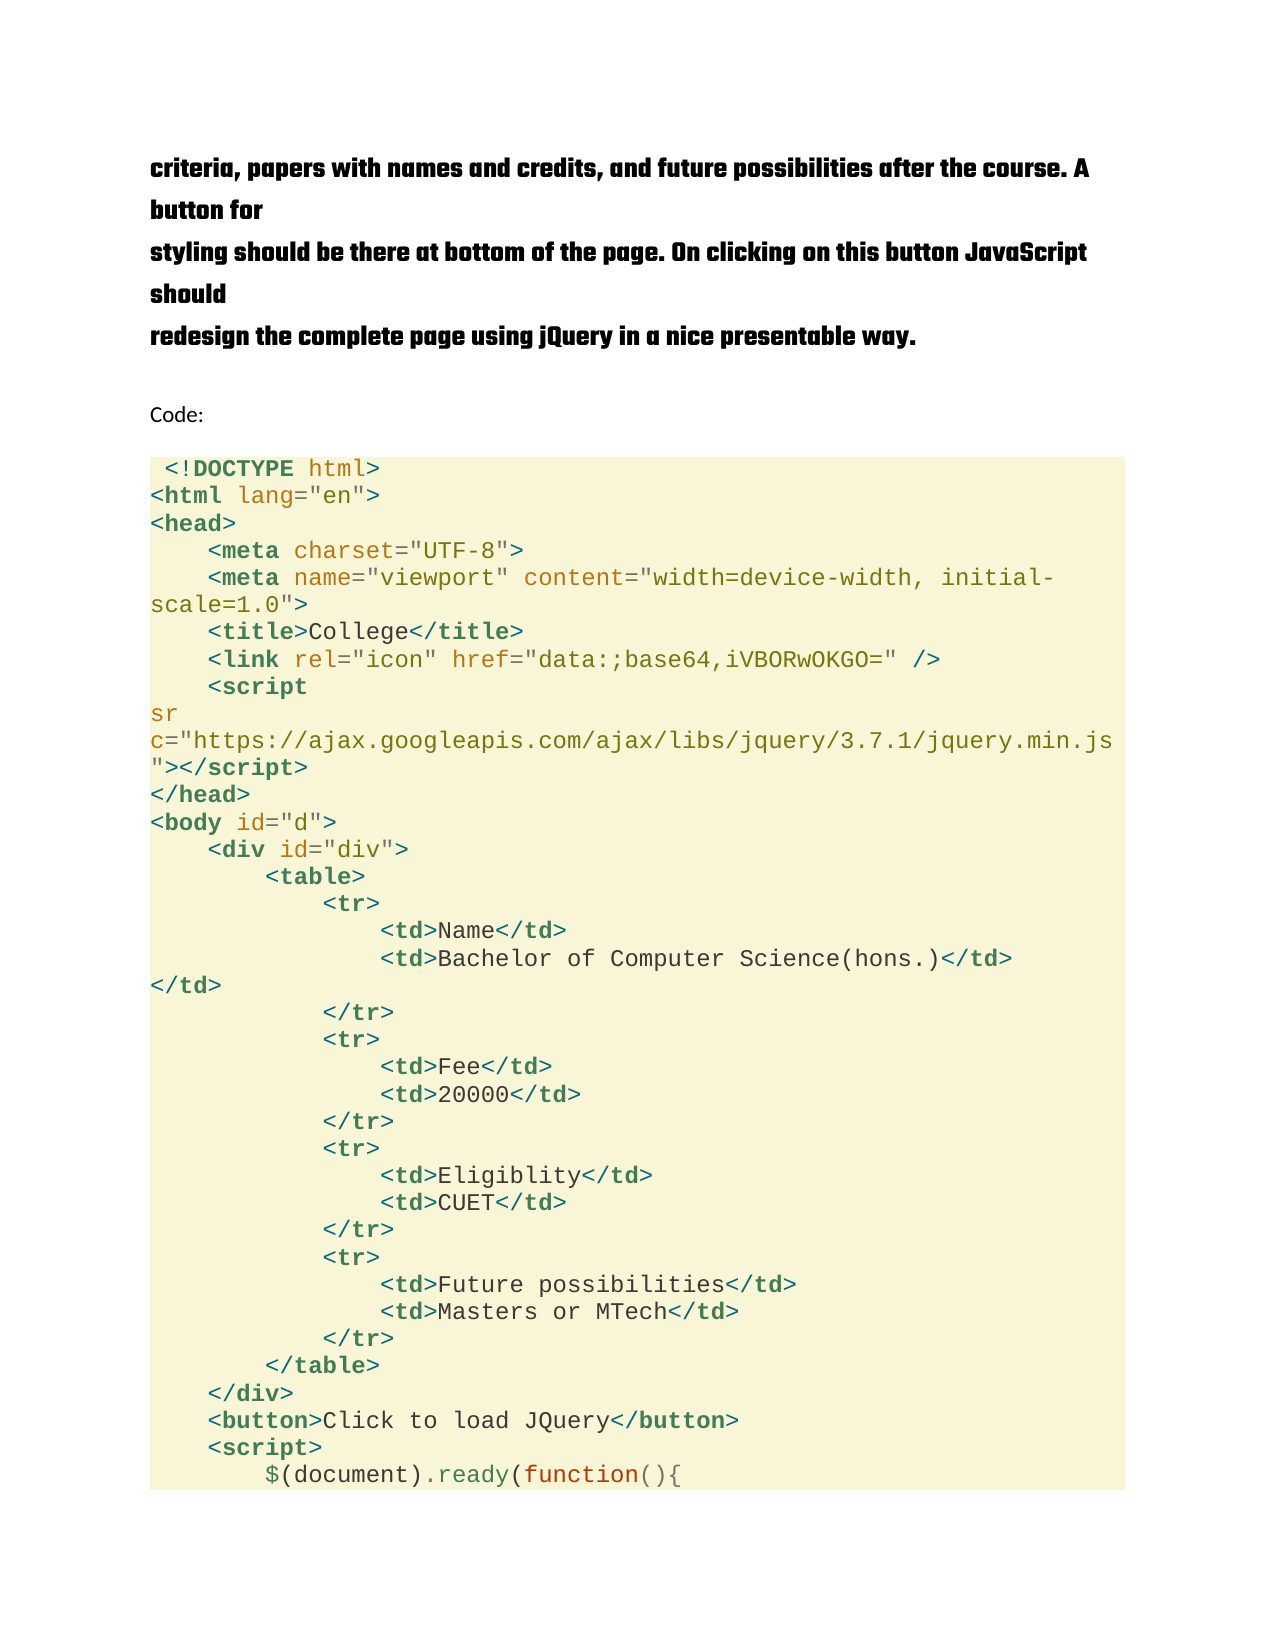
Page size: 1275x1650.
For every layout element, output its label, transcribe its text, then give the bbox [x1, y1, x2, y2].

text </tr> [150, 1218, 1125, 1245]
text $(document).ready(function(){ [150, 1463, 1125, 1490]
text <html lang="en"> [150, 484, 1125, 511]
text </div> [150, 1381, 1125, 1408]
text </head> [150, 783, 1125, 810]
text <script> [150, 1435, 1125, 1463]
text <tr> [150, 892, 1125, 919]
text <script src="https://ajax.googleapis.com/ajax/libs/jquery/3.7.1/jquery.min.js"></script> [150, 674, 1125, 783]
text <td>Name</td> [150, 919, 1125, 946]
text <title>College</title> [150, 620, 1125, 647]
text <body id="d"> [150, 810, 1125, 837]
text <td>Eligiblity</td> [150, 1163, 1125, 1191]
text <td>Future possibilities</td> [150, 1272, 1125, 1299]
text <td>Fee</td> [150, 1055, 1125, 1082]
text <tr> [150, 1136, 1125, 1163]
text <td>Masters or MTech</td> [150, 1299, 1125, 1327]
text </table> [150, 1354, 1125, 1381]
text <table> [150, 864, 1125, 892]
text <!DOCTYPE html> [150, 457, 1125, 484]
text <meta charset="UTF-8"> [150, 538, 1125, 565]
text styling should be there at bottom of the page. On clicking on this button JavaScript should [150, 233, 1125, 317]
text <tr> [150, 1245, 1125, 1272]
text <td>Bachelor of Computer Science(hons.)</td> </td> [150, 946, 1125, 1000]
text <td>CUET</td> [150, 1191, 1125, 1218]
text <link rel="icon" href="data:;base64,iVBORwOKGO=" /> [150, 647, 1125, 674]
text Code: [150, 401, 1125, 429]
text <td>20000</td> [150, 1082, 1125, 1109]
text criteria, papers with names and credits, and future possibilities after the course. A button for [150, 150, 1125, 233]
text </tr> [150, 1109, 1125, 1136]
text <head> [150, 511, 1125, 538]
text <tr> [150, 1028, 1125, 1055]
text </tr> [150, 1327, 1125, 1354]
text redesign the complete page using jQuery in a nice presentable way. [150, 317, 1125, 359]
text </tr> [150, 1000, 1125, 1028]
text <div id="div"> [150, 837, 1125, 864]
text <meta name="viewport" content="width=device-width, initial-scale=1.0"> [150, 565, 1125, 620]
text <button>Click to load JQuery</button> [150, 1408, 1125, 1435]
